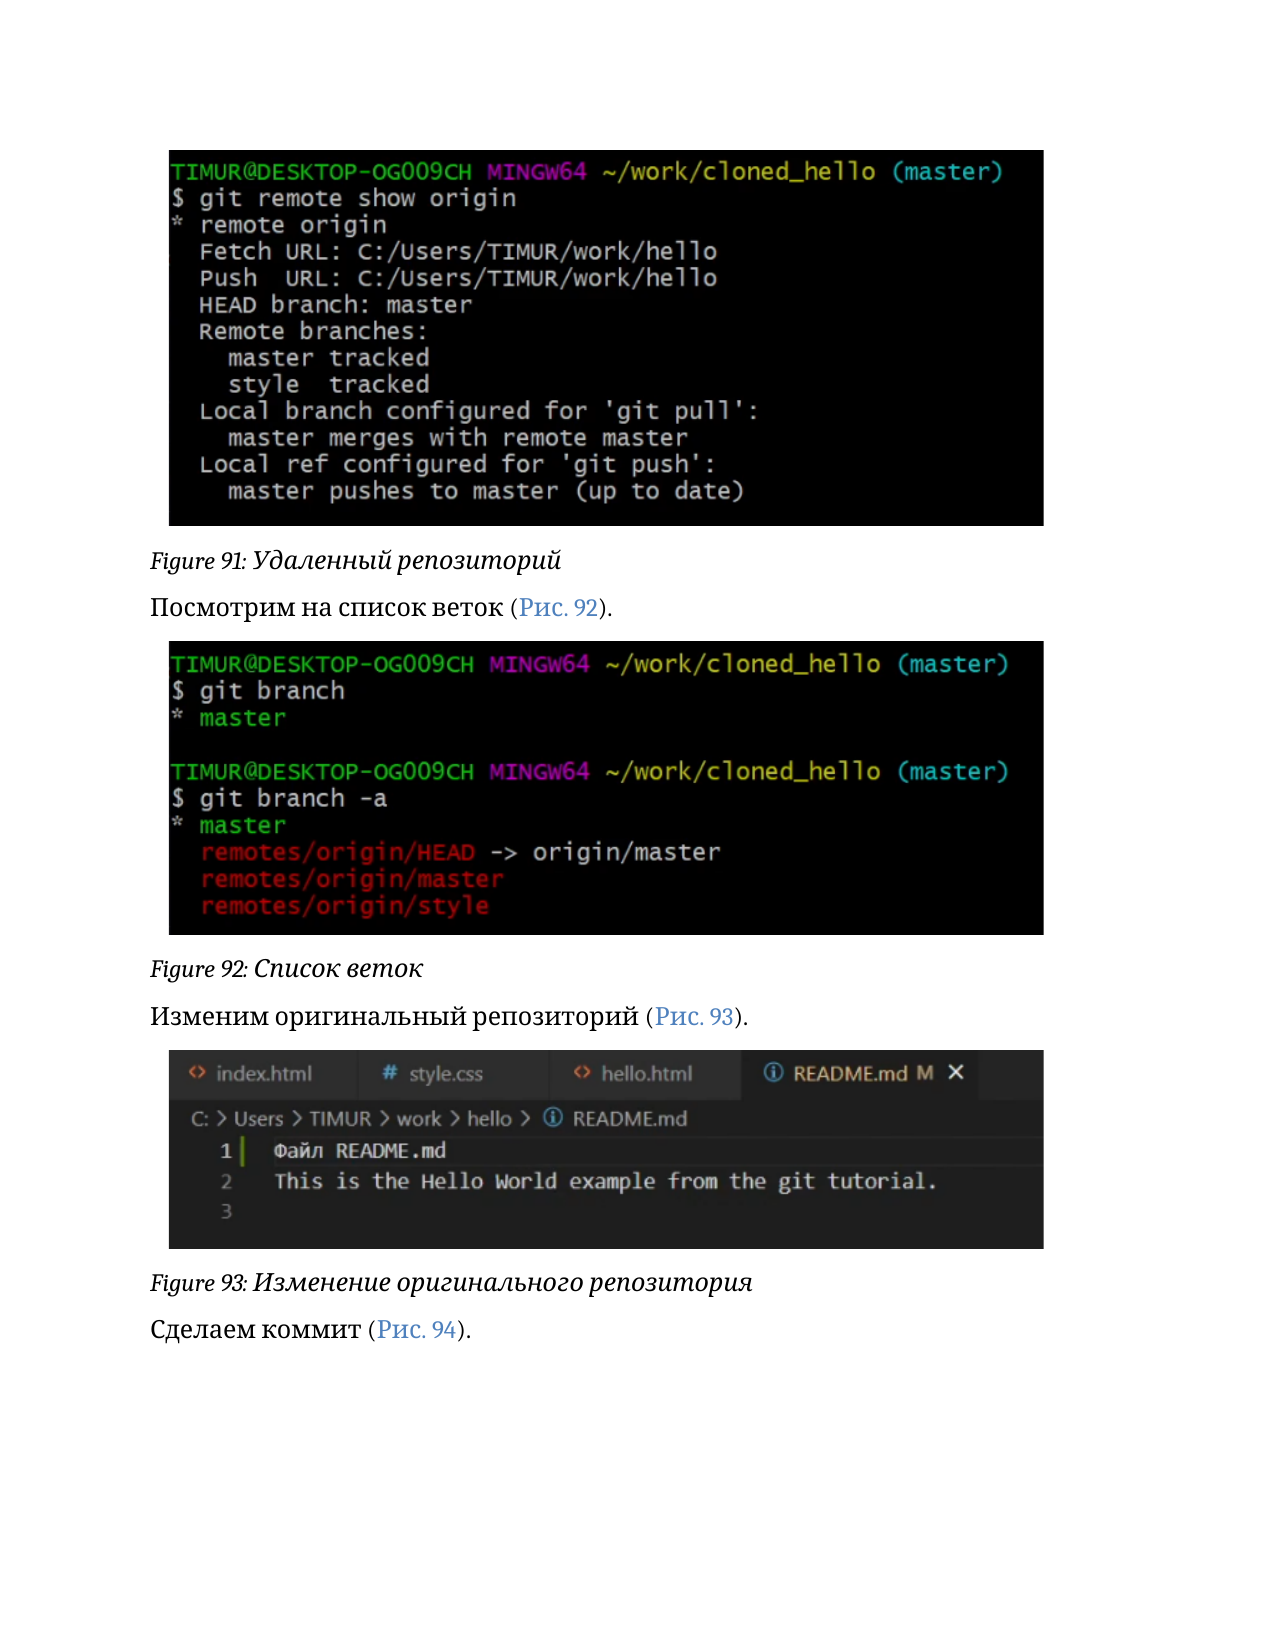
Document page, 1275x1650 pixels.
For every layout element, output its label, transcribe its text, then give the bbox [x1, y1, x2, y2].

picture [168, 1050, 1044, 1249]
text Изменим оригинальный репозиторий (Рис. 93). [150, 1003, 1125, 1031]
picture [168, 150, 1044, 526]
text Figure 91: Удаленный репозиторий [150, 547, 1125, 576]
text Figure 93: Изменение оригинального репозитория [150, 1269, 1125, 1298]
picture [168, 641, 1044, 935]
text Посмотрим на список веток (Рис. 92). [150, 594, 1125, 623]
text Figure 92: Список веток [150, 955, 1125, 984]
text Сделаем коммит (Рис. 94). [150, 1316, 1125, 1345]
